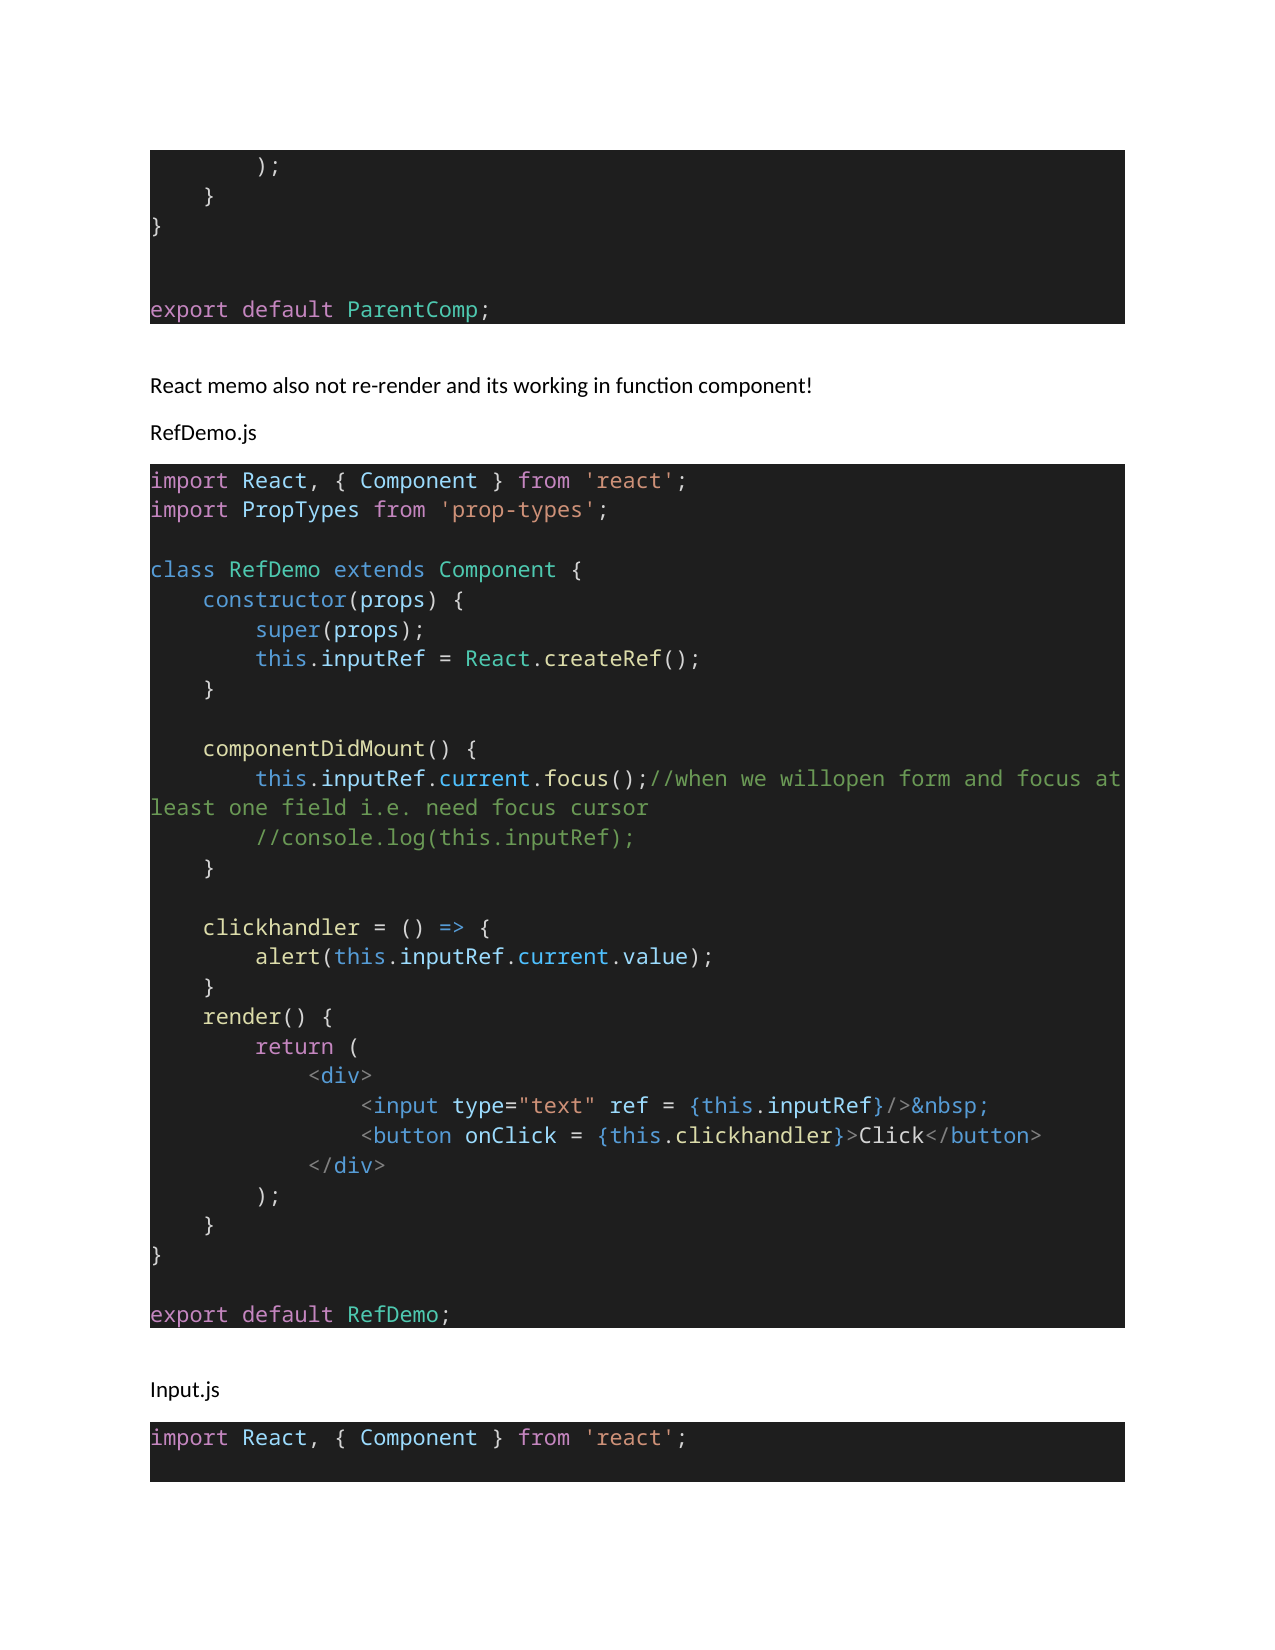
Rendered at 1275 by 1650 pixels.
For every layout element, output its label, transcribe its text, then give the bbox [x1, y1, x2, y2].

text clickhandler = () => { [150, 911, 1125, 941]
text render() { [150, 1001, 1125, 1031]
text <div> [150, 1060, 1125, 1090]
text //console.log(this.inputRef); [150, 822, 1125, 852]
text } [150, 180, 1125, 209]
text } [150, 1239, 1125, 1269]
text import PropTypes from 'prop-types'; [150, 494, 1125, 524]
text import React, { Component } from 'react'; [150, 1422, 1125, 1452]
text </div> [150, 1150, 1125, 1179]
text React memo also not re-render and its working in function component! [150, 371, 1125, 399]
text alert(this.inputRef.current.value); [150, 941, 1125, 971]
text } [150, 1209, 1125, 1239]
text import React, { Component } from 'react'; [150, 464, 1125, 494]
text this.inputRef.current.focus();//when we willopen form and focus at least one field i.e. need focus cursor [150, 762, 1125, 822]
text } [150, 673, 1125, 703]
text componentDidMount() { [150, 733, 1125, 762]
text class RefDemo extends Component { [150, 554, 1125, 584]
text super(props); [150, 613, 1125, 643]
text ); [150, 150, 1125, 180]
text constructor(props) { [150, 584, 1125, 613]
text return ( [150, 1031, 1125, 1060]
text } [150, 971, 1125, 1001]
text RefDemo.js [150, 418, 1125, 446]
text this.inputRef = React.createRef(); [150, 643, 1125, 673]
text } [150, 209, 1125, 239]
text } [150, 852, 1125, 882]
text export default ParentComp; [150, 294, 1125, 324]
text export default RefDemo; [150, 1299, 1125, 1328]
text ); [150, 1179, 1125, 1209]
text <button onClick = {this.clickhandler}>Click</button> [150, 1120, 1125, 1150]
text <input type="text" ref = {this.inputRef}/>&nbsp; [150, 1090, 1125, 1120]
text Input.js [150, 1375, 1125, 1403]
